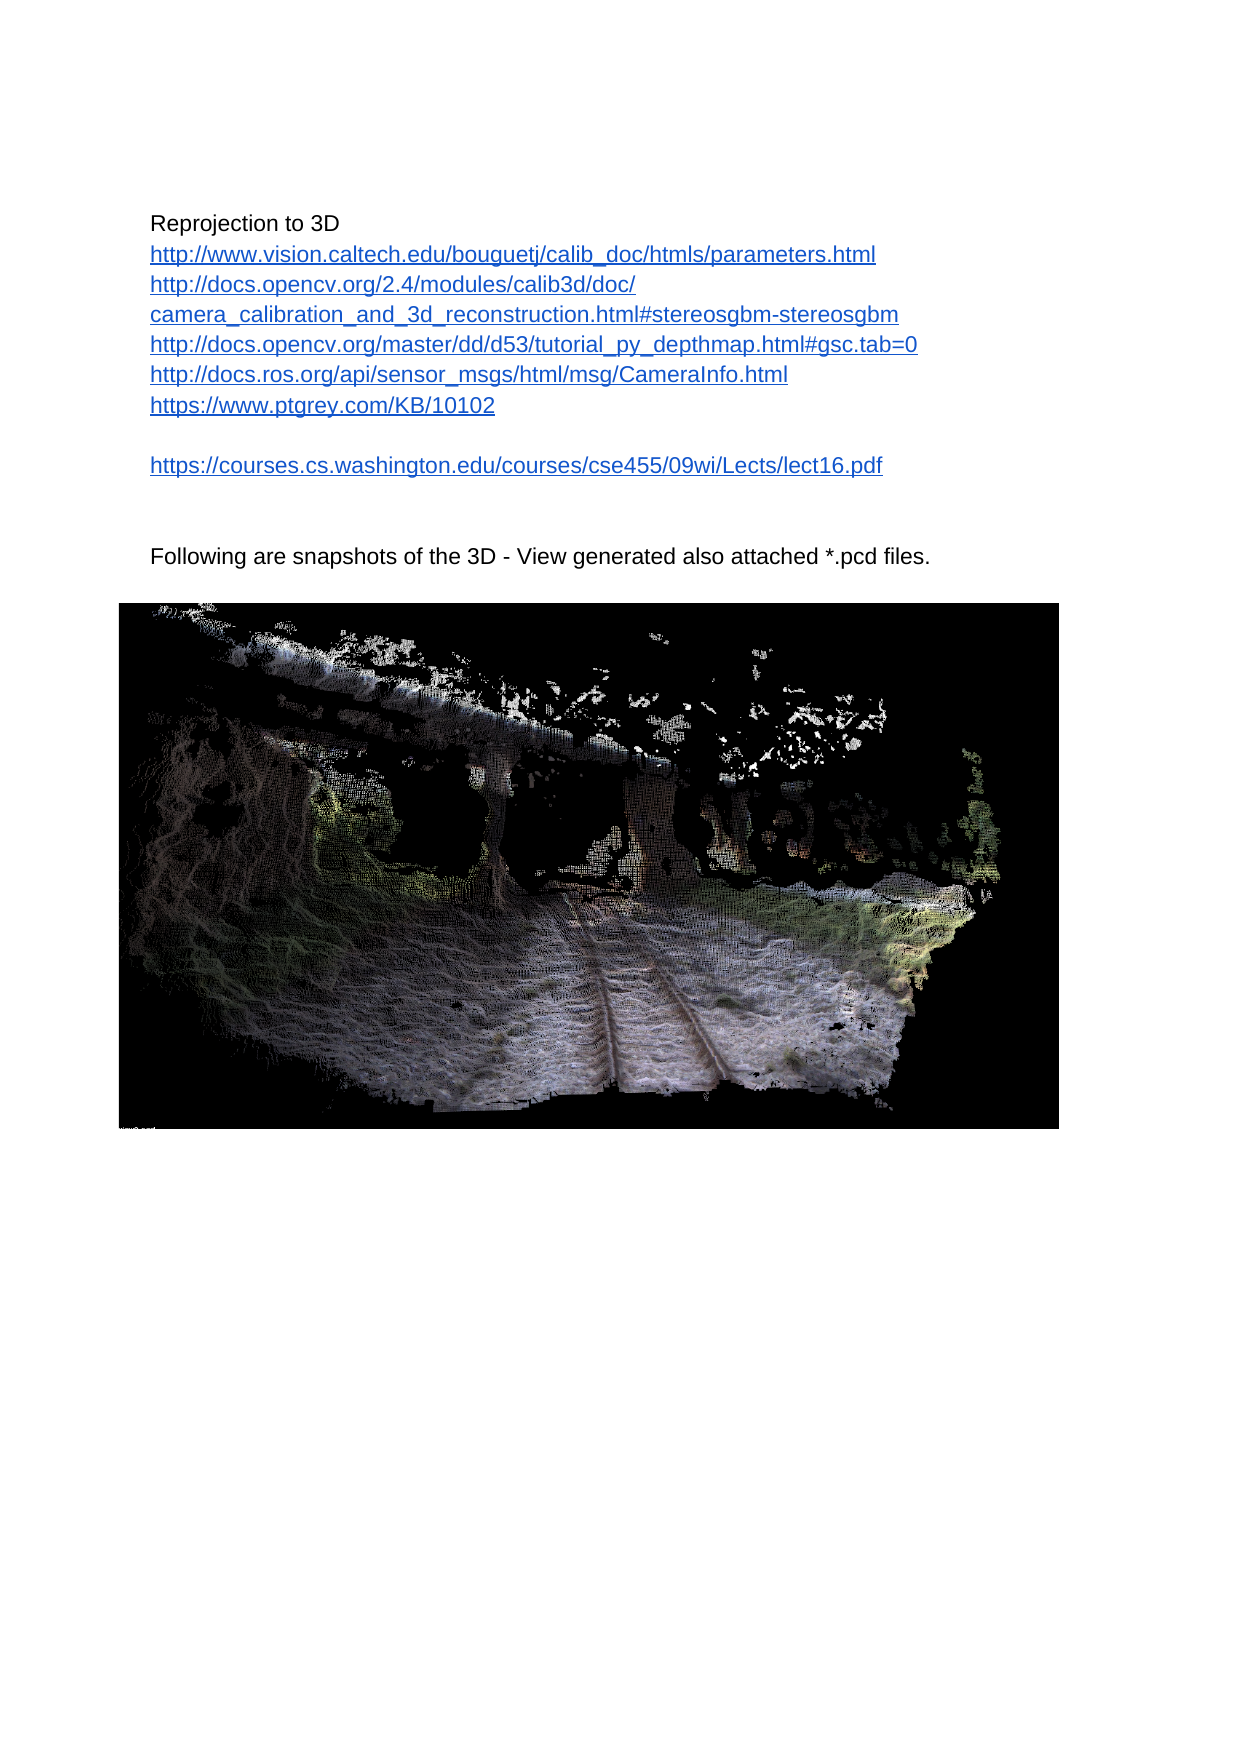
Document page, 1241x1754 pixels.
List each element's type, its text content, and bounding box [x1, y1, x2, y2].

text https://courses.cs.washington.edu/courses/cse455/09wi/Lects/lect16.pdf [150, 452, 1090, 509]
text http://docs.opencv.org/2.4/modules/calib3d/doc/camera_calibration_and_3d_reconstruction.html#stereosgbm-stereosgbm [150, 271, 1090, 327]
text http://docs.opencv.org/master/dd/d53/tutorial_py_depthmap.html#gsc.tab=0 [150, 331, 1090, 358]
text https://www.ptgrey.com/KB/10102 [150, 392, 1090, 418]
picture [118, 603, 1059, 1129]
text http://docs.ros.org/api/sensor_msgs/html/msg/CameraInfo.html [150, 361, 1090, 388]
text http://www.vision.caltech.edu/bouguetj/calib_doc/htmls/parameters.html [150, 241, 1090, 267]
text Following are snapshots of the 3D - View generated also attached *.pcd files. [150, 543, 1090, 569]
text Reprojection to 3D [150, 210, 1090, 237]
